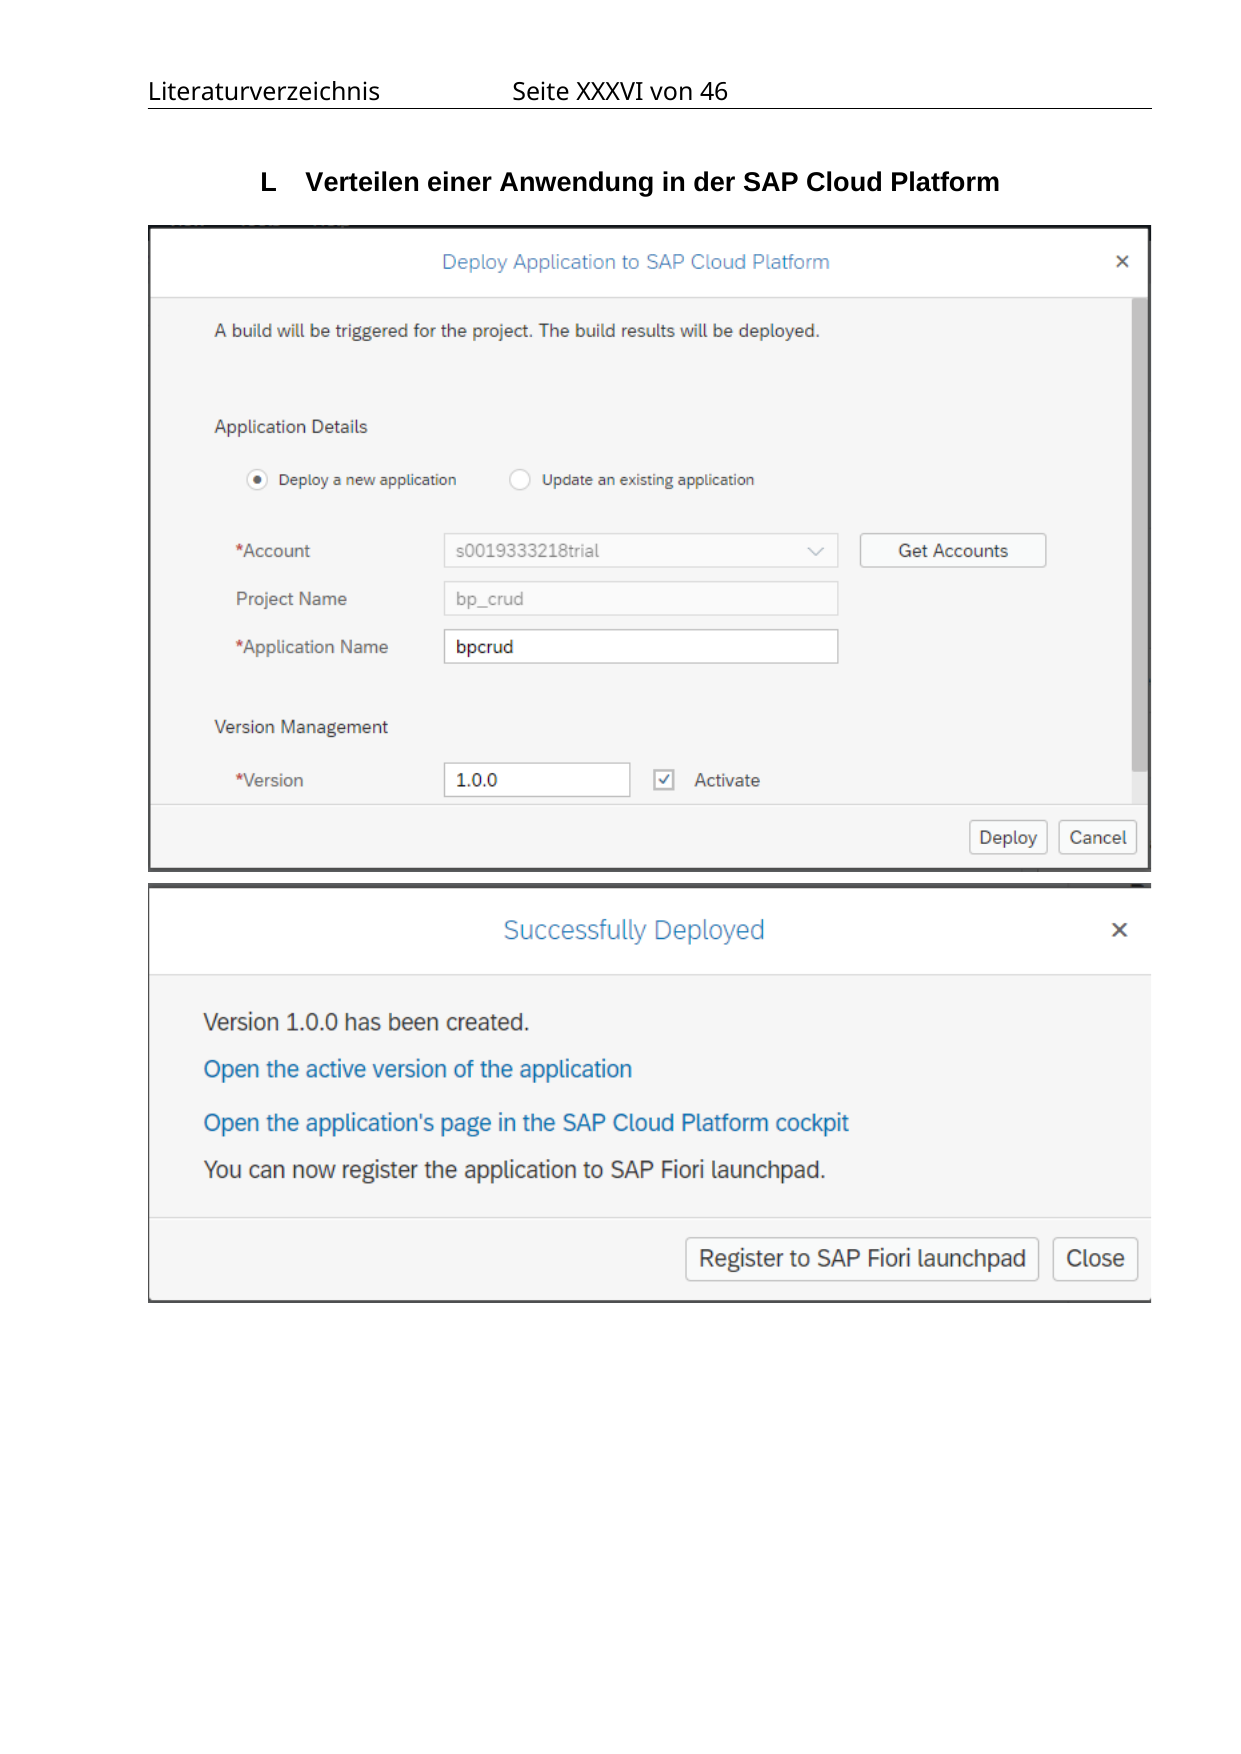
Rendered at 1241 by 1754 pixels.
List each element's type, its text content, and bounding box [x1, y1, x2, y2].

text Verteilen einer Anwendung in der SAP Cloud Platform [260, 166, 1152, 197]
picture [148, 883, 1152, 1303]
picture [148, 225, 1152, 872]
